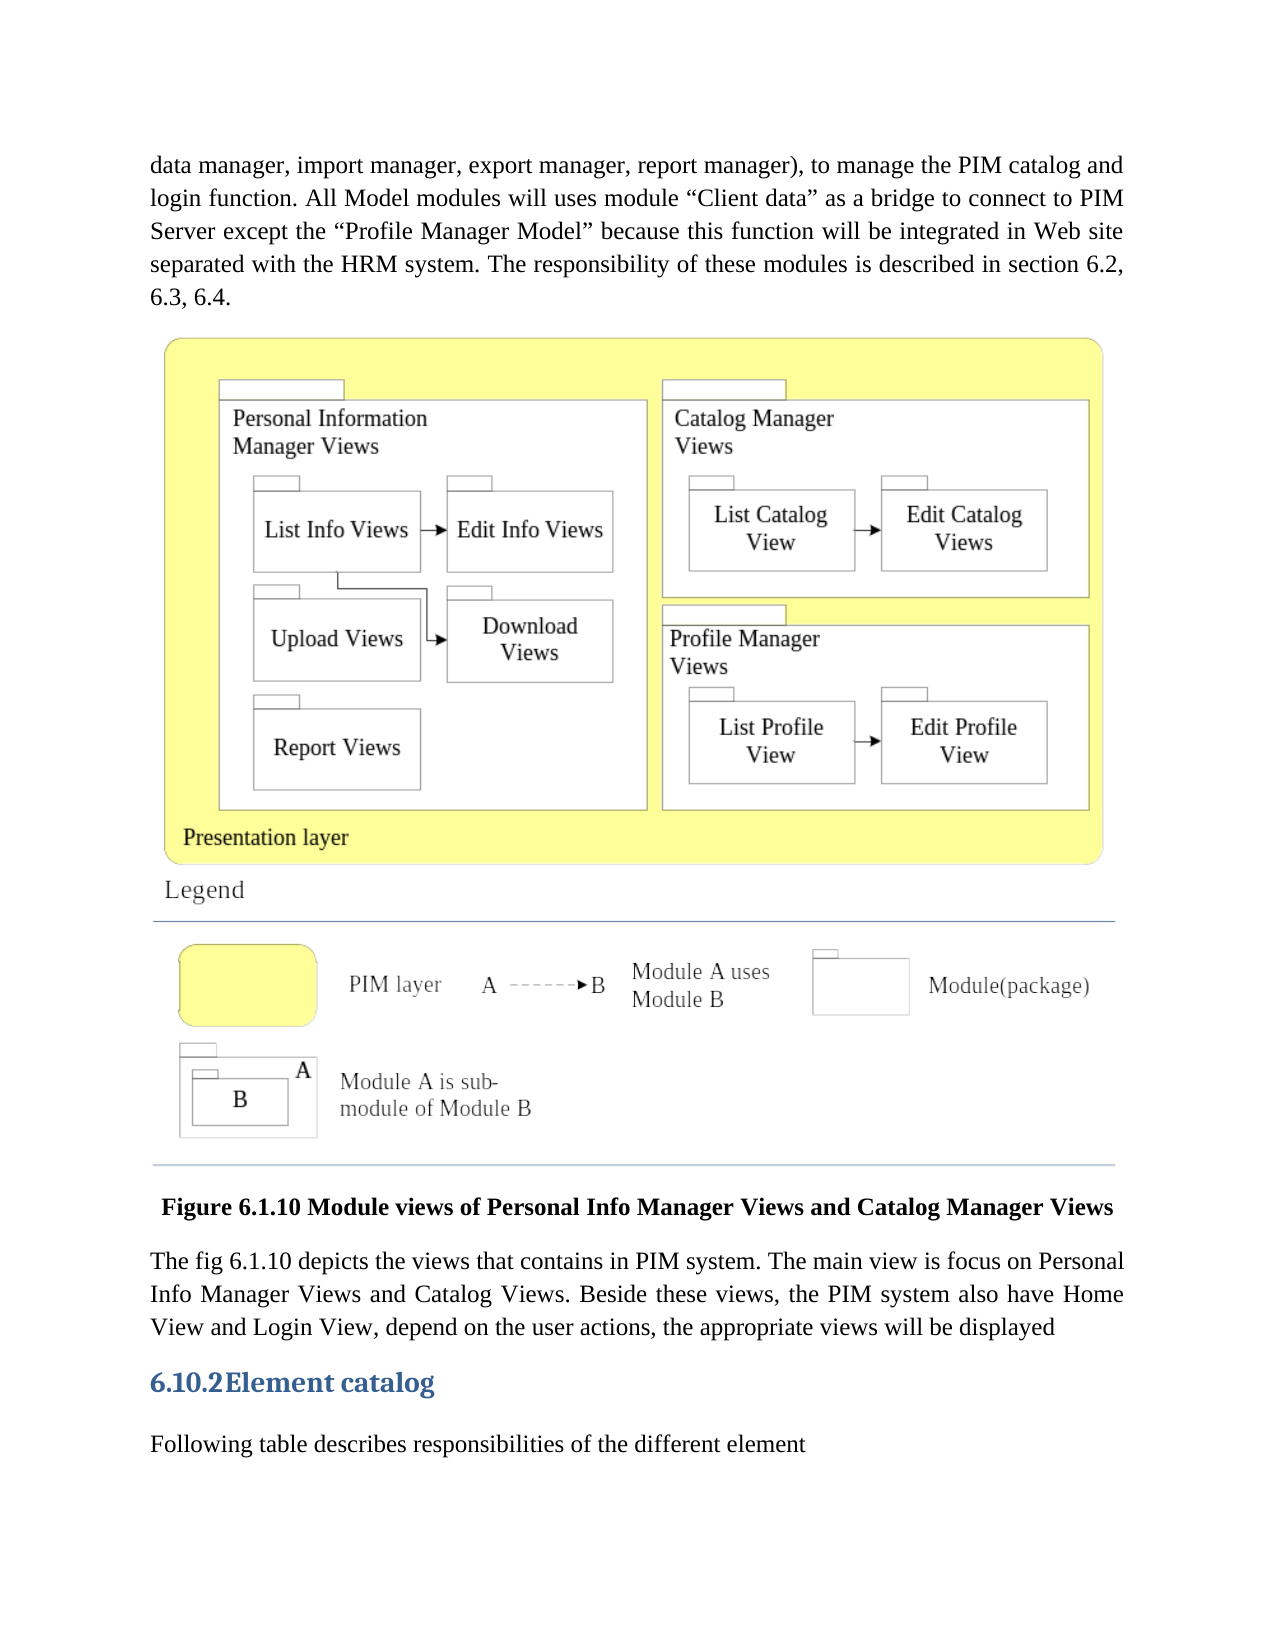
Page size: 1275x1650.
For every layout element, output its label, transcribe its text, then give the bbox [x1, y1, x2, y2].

text Following table describes responsibilities of the different element [150, 1429, 1125, 1458]
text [150, 150, 1125, 311]
subtitle Element catalog [150, 1366, 1125, 1399]
text Figure 6.1.10 Module views of Personal Info Manager Views and Catalog Manager Views [150, 1192, 1125, 1221]
text The fig 6.1.10 depicts the views that contains in PIM system. The main view is focus on Personal Info Manager Views and Catalog Views. Beside these views, the PIM system also have Home View and Login View, depend on the user actions, the appropriate views will be displayed [150, 1246, 1125, 1341]
